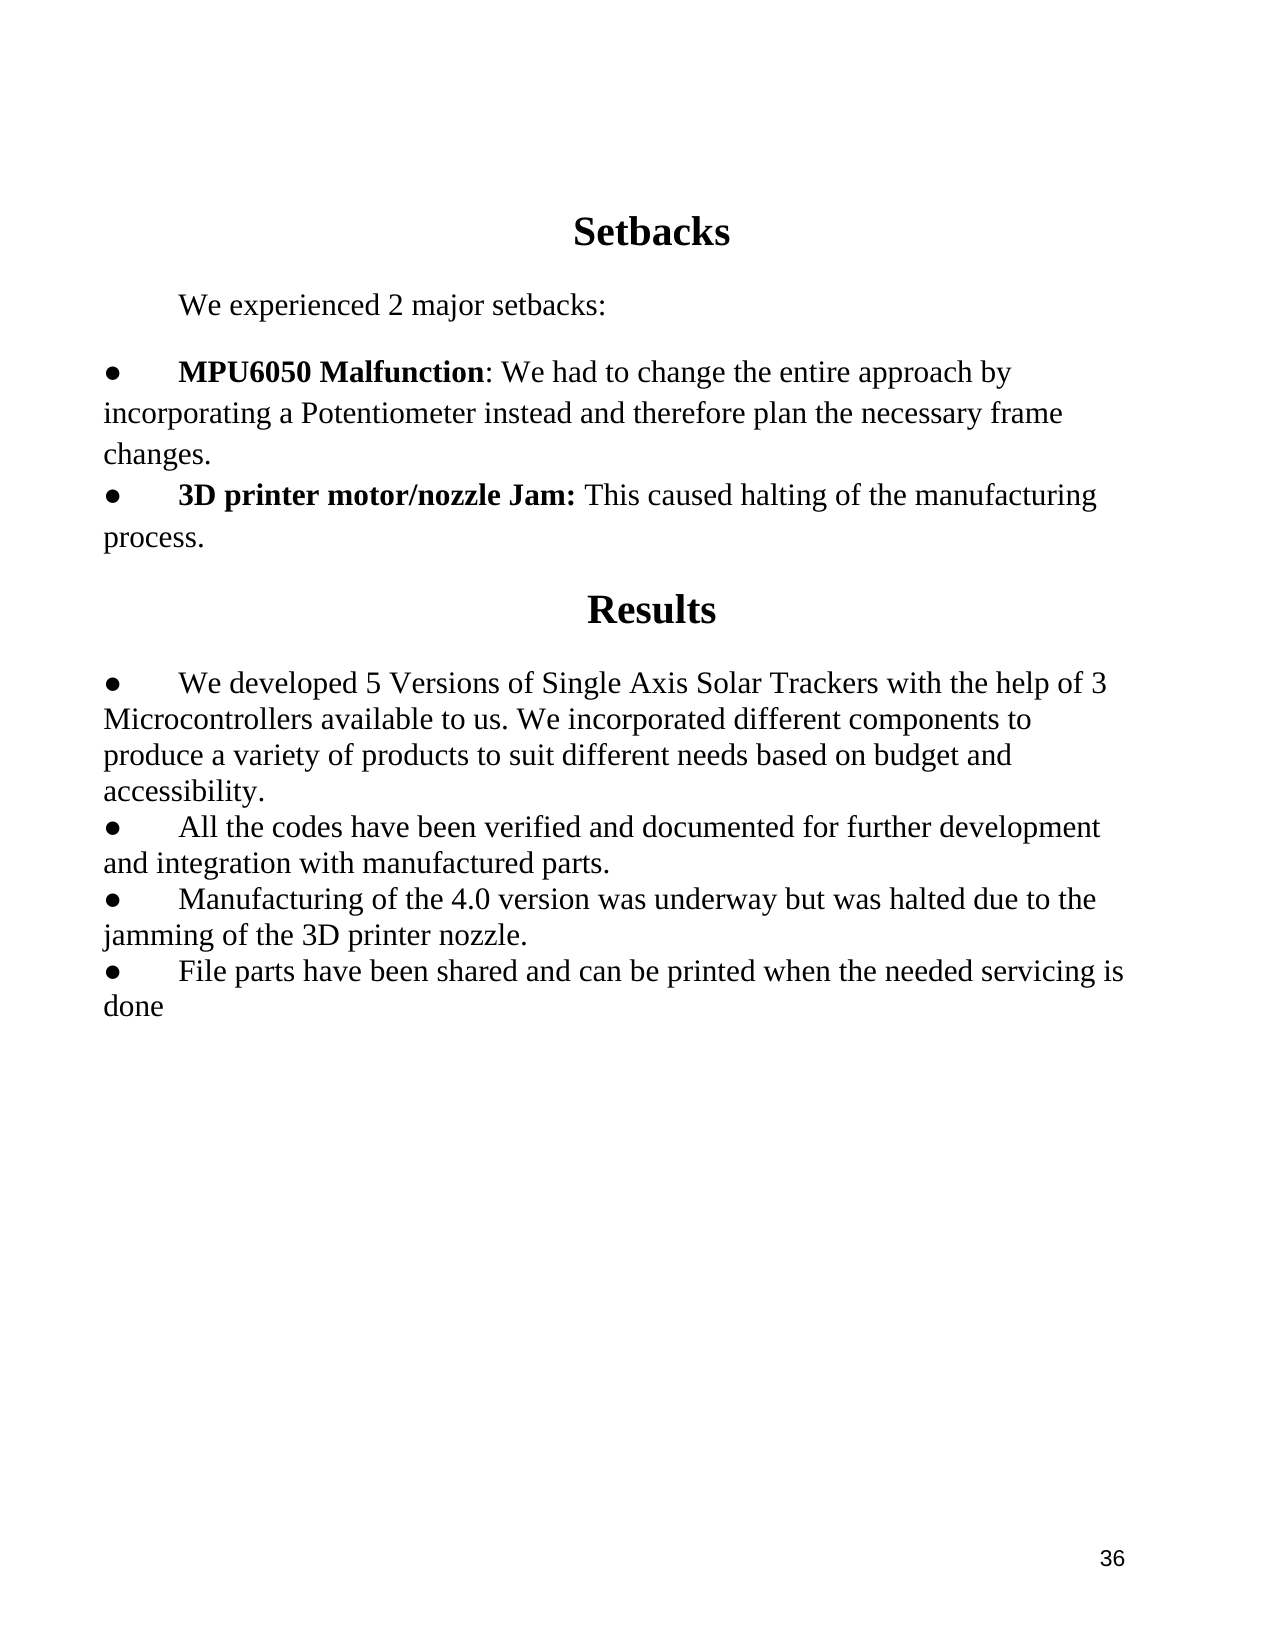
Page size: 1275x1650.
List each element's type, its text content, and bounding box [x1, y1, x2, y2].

list File parts have been shared and can be printed when the needed servicing is done [103, 952, 1125, 1024]
list 3D printer motor/nozzle Jam: This caused halting of the manufacturing process. [103, 477, 1125, 554]
text Setbacks [178, 207, 1125, 254]
list All the codes have been verified and documented for further development and integration with manufactured parts. [103, 808, 1125, 880]
list Manufacturing of the 4.0 version was underway but was halted due to the jamming of the 3D printer nozzle. [103, 880, 1125, 952]
list We developed 5 Versions of Single Axis Solar Trackers with the help of 3 Microcontrollers available to us. We incorporated different components to produce a variety of products to suit different needs based on budget and accessibility. [103, 664, 1125, 808]
text We experienced 2 major setbacks: [178, 287, 1125, 323]
text Results [178, 584, 1125, 632]
list MPU6050 Malfunction: We had to change the entire approach by incorporating a Potentiometer instead and therefore plan the necessary frame changes. [103, 353, 1125, 471]
